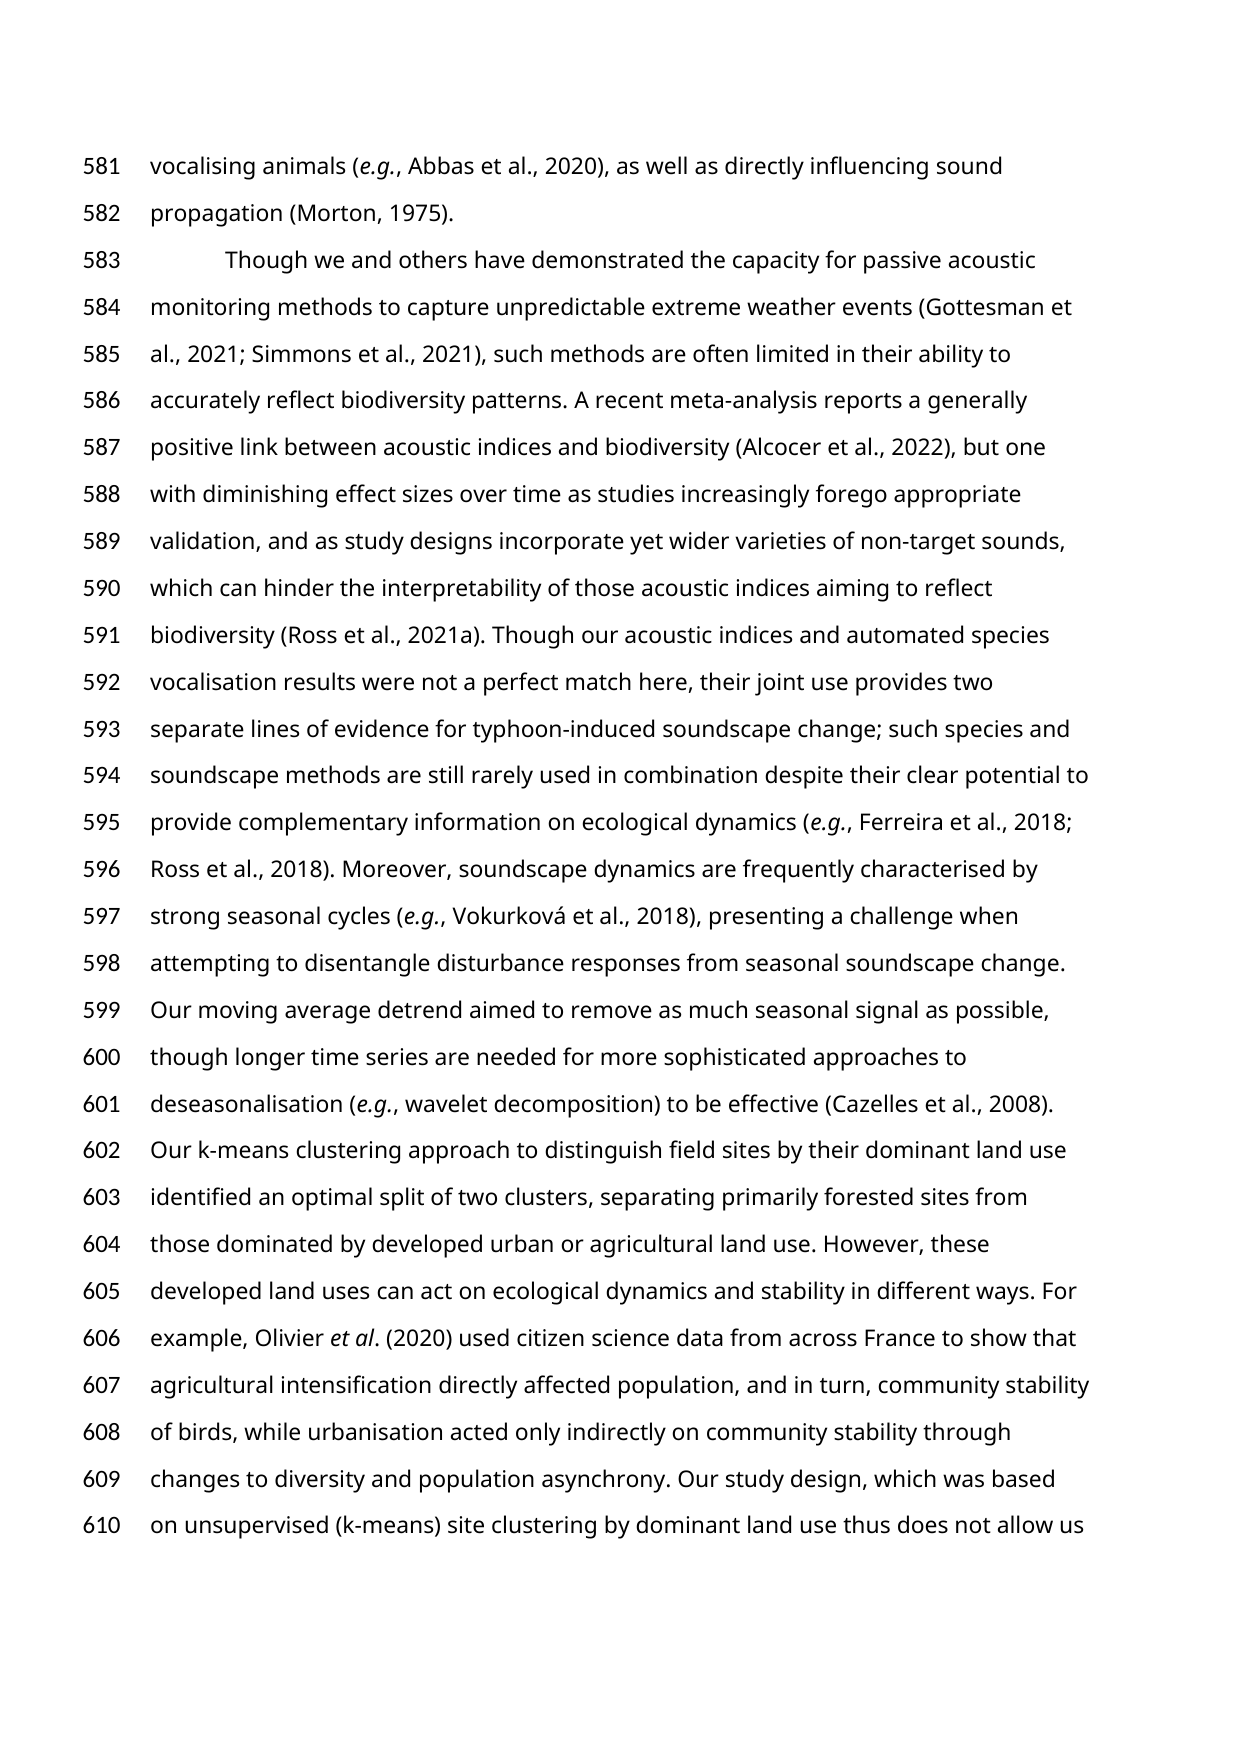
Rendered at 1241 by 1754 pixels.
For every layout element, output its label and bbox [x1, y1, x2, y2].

text [150, 150, 1090, 228]
text [150, 244, 1090, 1541]
